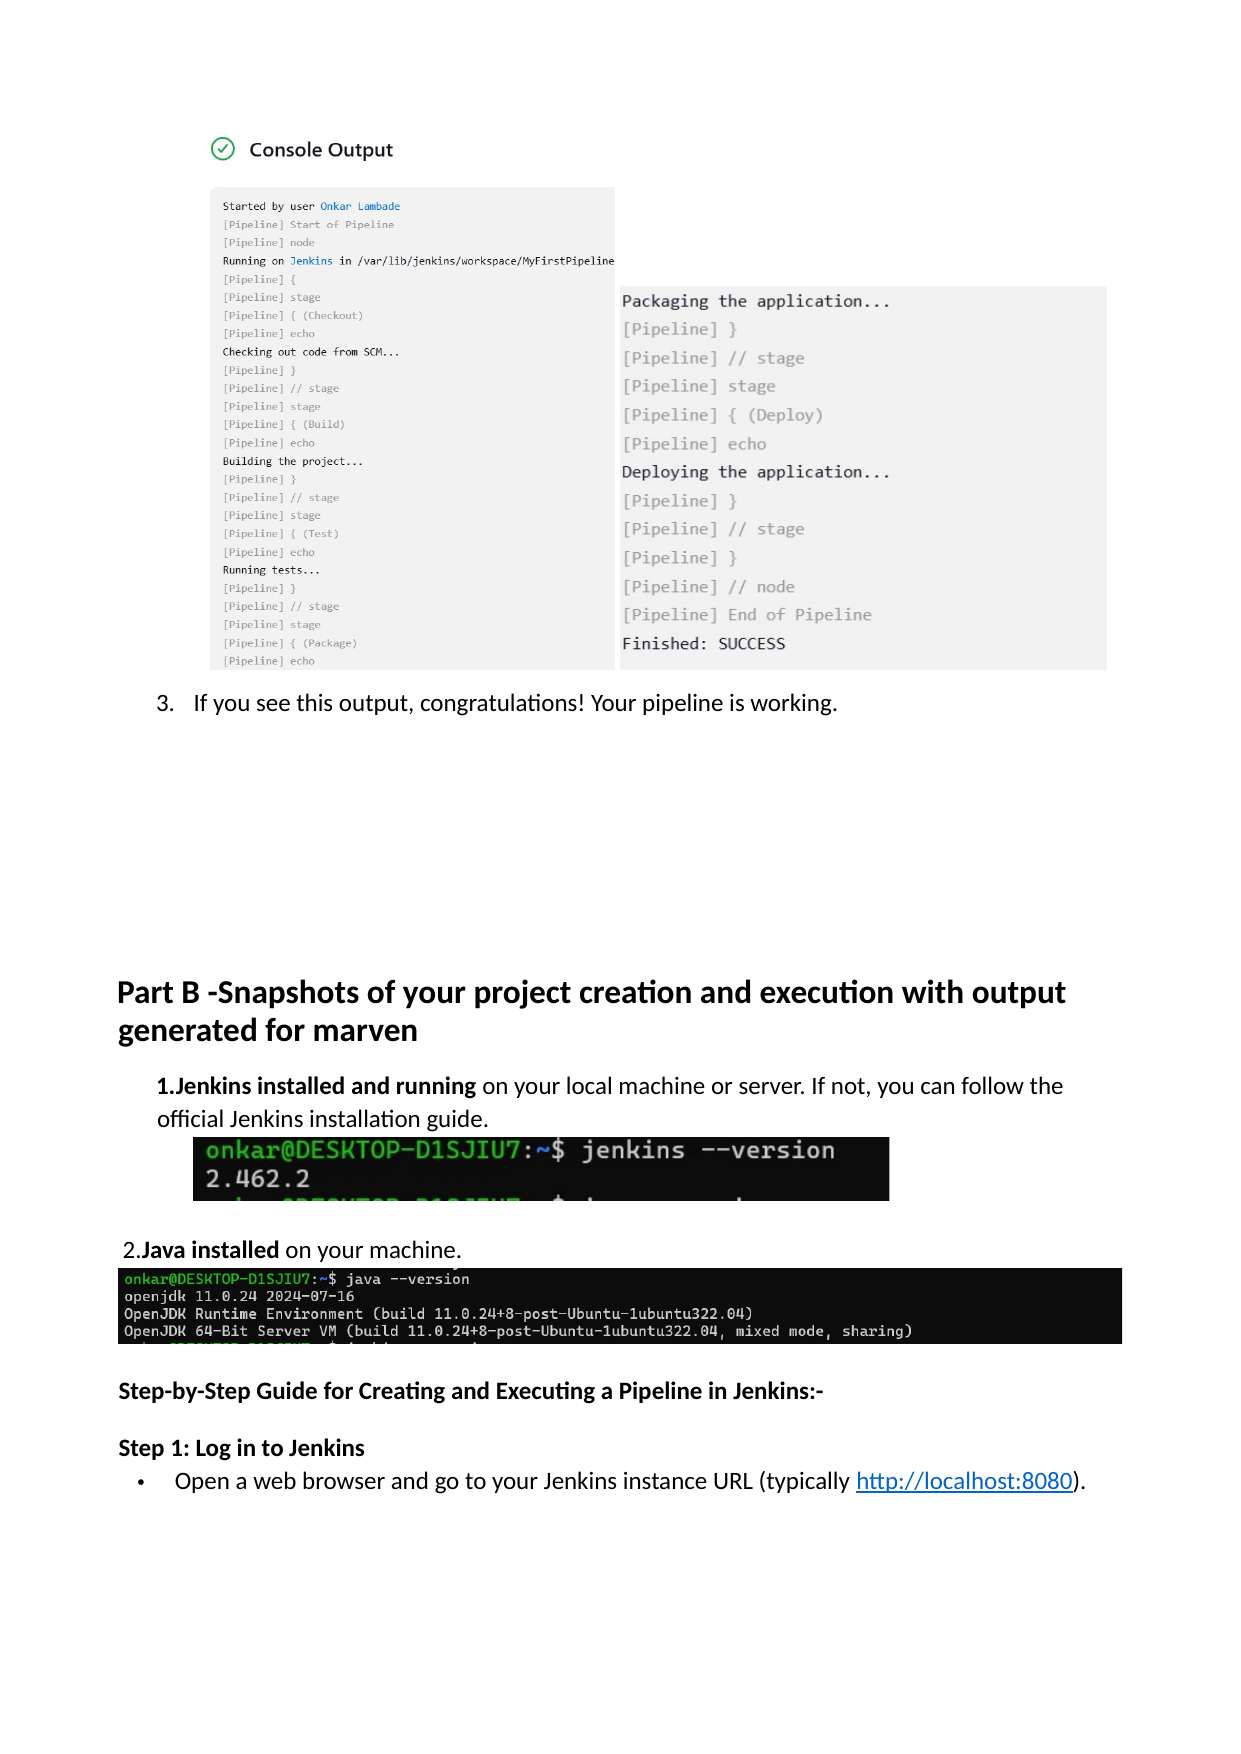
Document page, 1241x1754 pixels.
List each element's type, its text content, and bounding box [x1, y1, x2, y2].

picture [118, 1268, 1123, 1344]
subtitle Part B -Snapshots of your project creation and execution with output generated for marven [117, 973, 1121, 1049]
text Step 1: Log in to Jenkins [118, 1432, 1121, 1463]
text Step-by-Step Guide for Creating and Executing a Pipeline in Jenkins:- [118, 1375, 1121, 1406]
list Open a web browser and go to your Jenkins instance URL (typically http://localhost:8080). [137, 1465, 1114, 1495]
picture [193, 116, 615, 670]
text 2.Java installed on your machine. [117, 1234, 1121, 1265]
picture [620, 286, 1107, 670]
list If you see this output, congratulations! Your pipeline is working. [156, 687, 1121, 717]
picture [193, 1137, 890, 1201]
text 1.Jenkins installed and running on your local machine or server. If not, you can follow the official Jenkins installation guide. [156, 1070, 1121, 1134]
